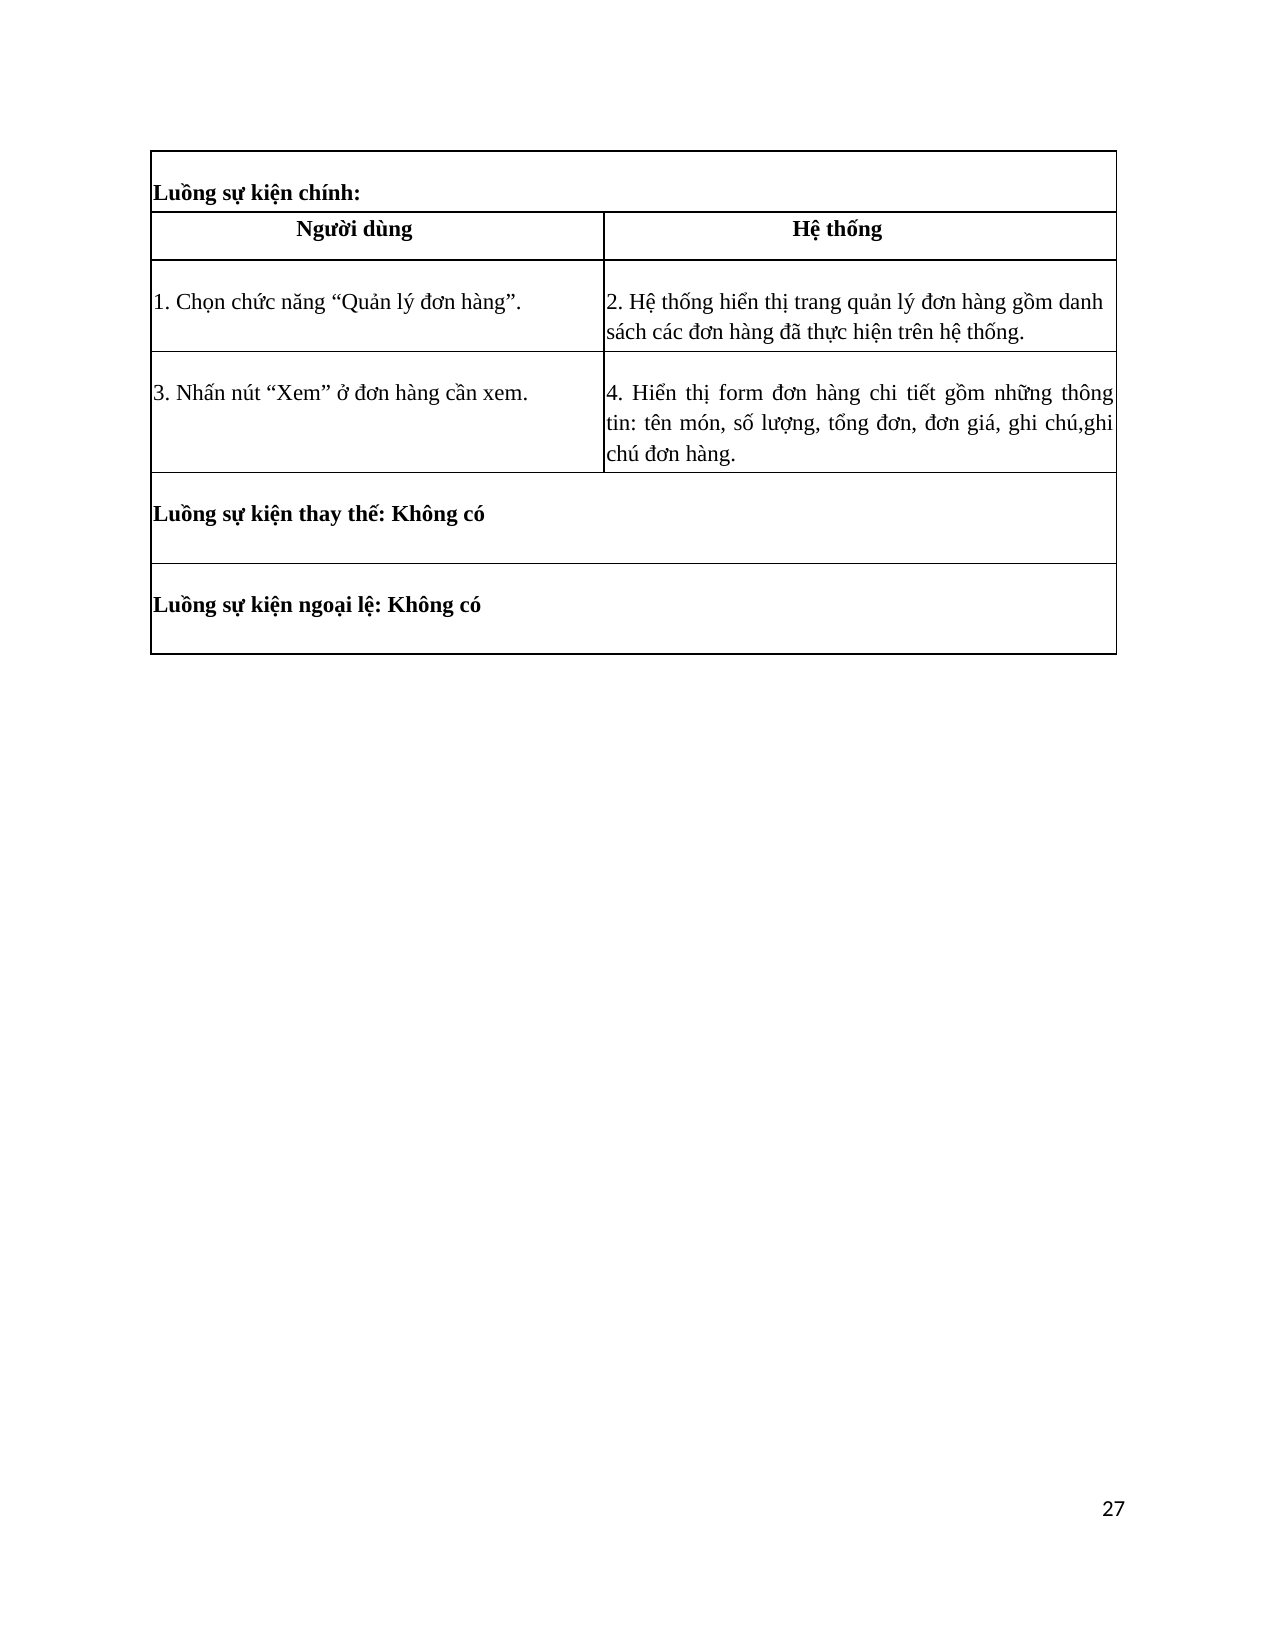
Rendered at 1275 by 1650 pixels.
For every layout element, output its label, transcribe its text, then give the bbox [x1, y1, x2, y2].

table_cell 2. Hệ thống hiển thị trang quản lý đơn hàng gồm danh sách các đơn hàng đã thực hiện trên hệ thống. [605, 261, 1116, 351]
table_cell 4. Hiển thị form đơn hàng chi tiết gồm những thông tin: tên món, số lượng, tổng đơn, đơn giá, ghi chú,ghi chú đơn hàng. [605, 352, 1116, 472]
table_cell Luồng sự kiện ngoại lệ: Không có [152, 564, 1116, 653]
table_cell Luồng sự kiện chính: [152, 152, 1116, 211]
table_cell 3. Nhấn nút “Xem” ở đơn hàng cần xem. [152, 352, 603, 472]
table_cell Hệ thống [605, 213, 1116, 259]
table_cell Luồng sự kiện thay thế: Không có [152, 473, 1116, 562]
table_cell Người dùng [152, 213, 603, 259]
table_cell 1. Chọn chức năng “Quản lý đơn hàng”. [152, 261, 603, 351]
